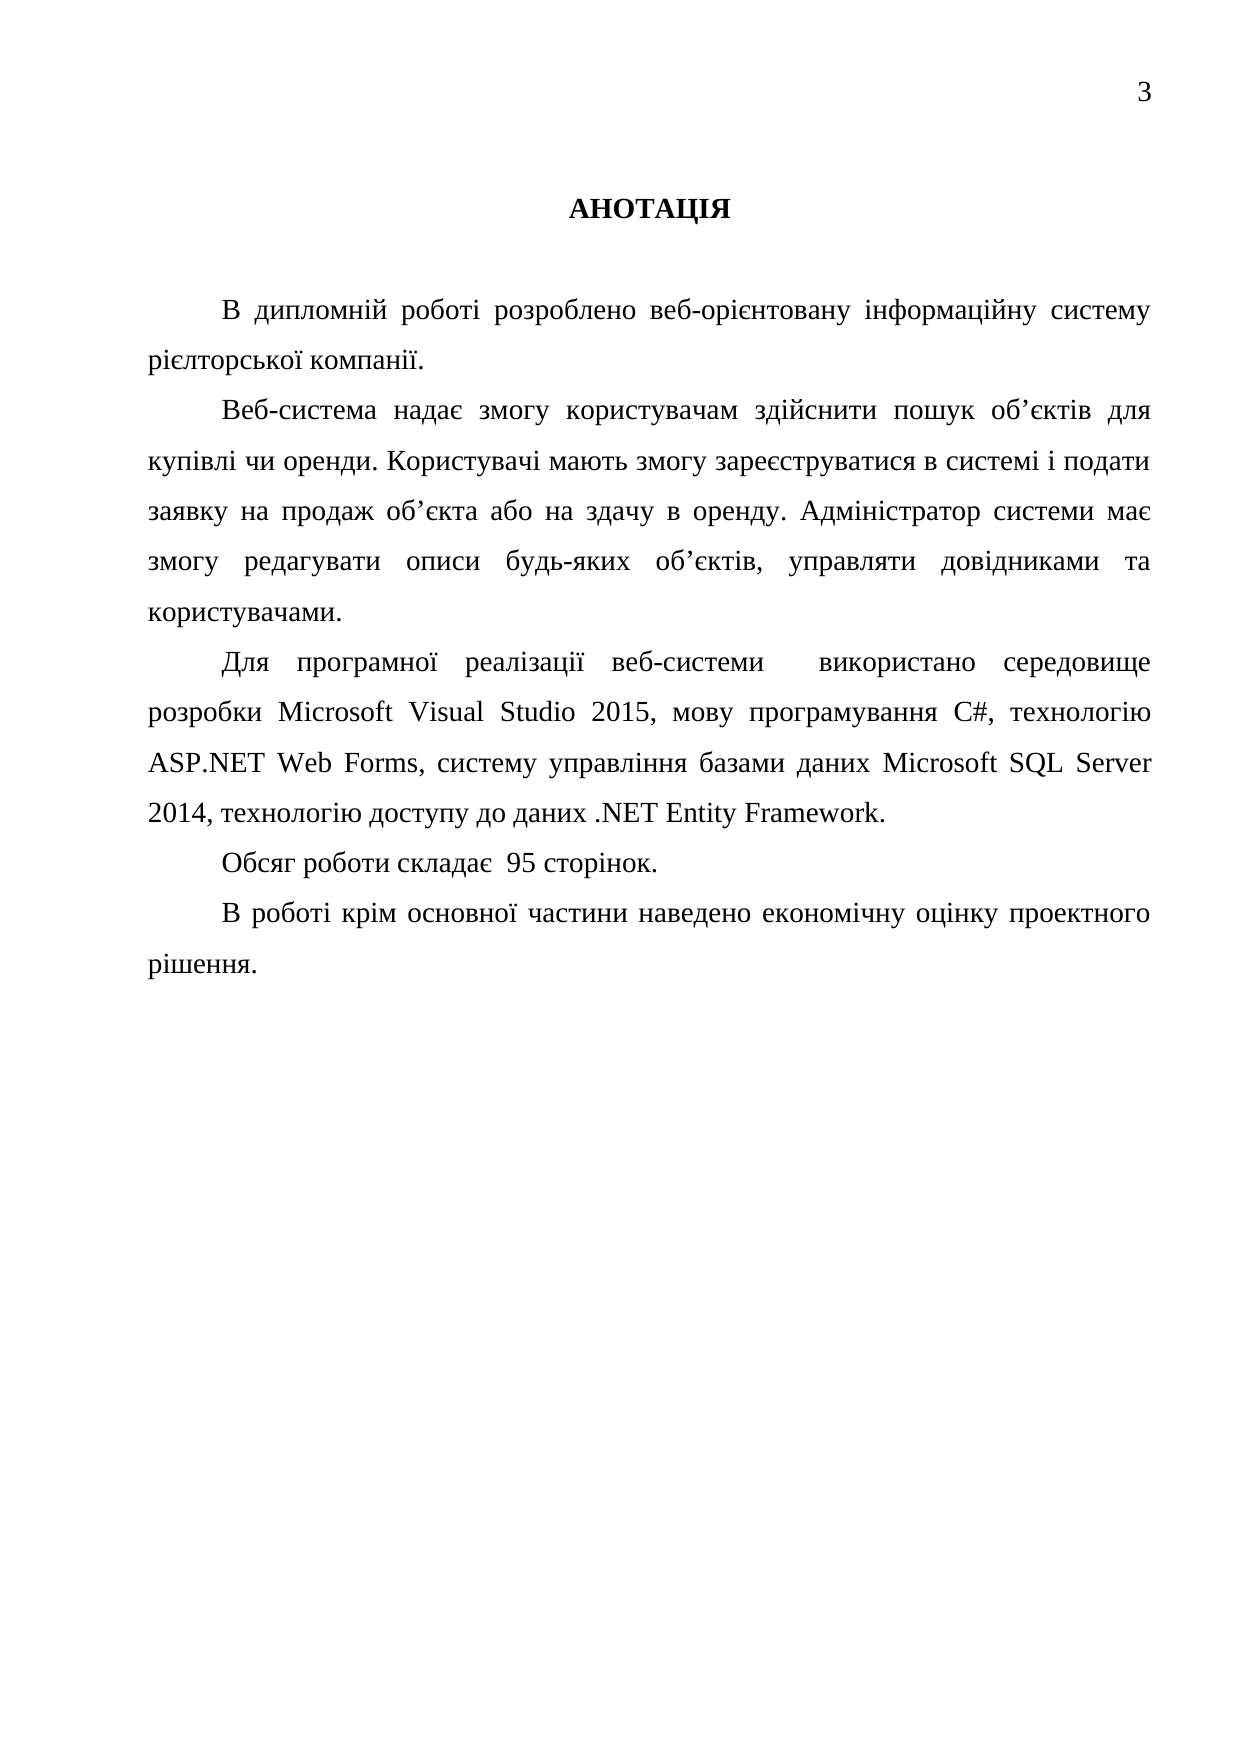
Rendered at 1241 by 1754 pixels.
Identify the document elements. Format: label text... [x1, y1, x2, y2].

text Веб-система надає змогу користувачам здійснити пошук об’єктів для купівлі чи оренди. Користувачі мають змогу зареєструватися в системі і подати заявку на продаж об’єкта або на здачу в оренду. Адміністратор системи має змогу редагувати описи будь-яких об’єктів, управляти довідниками та користувачами. [148, 392, 1152, 627]
text Для програмної реалізації веб-системи використано середовище розробки Microsoft Visual Studio 2015, мову програмування C#, технологію ASP.NET Web Forms, систему управління базами даних Microsoft SQL Server 2014, технологію доступу до даних .NET Entity Framework. [148, 644, 1152, 828]
text АНОТАЦІЯ [148, 191, 1152, 225]
text В дипломній роботі розроблено веб-орієнтовану інформаційну систему рієлторської компанії. [148, 292, 1152, 376]
text Обсяг роботи складає 95 сторінок. [148, 845, 1152, 879]
text В роботі крім основної частини наведено економічну оцінку проектного рішення. [148, 896, 1152, 979]
